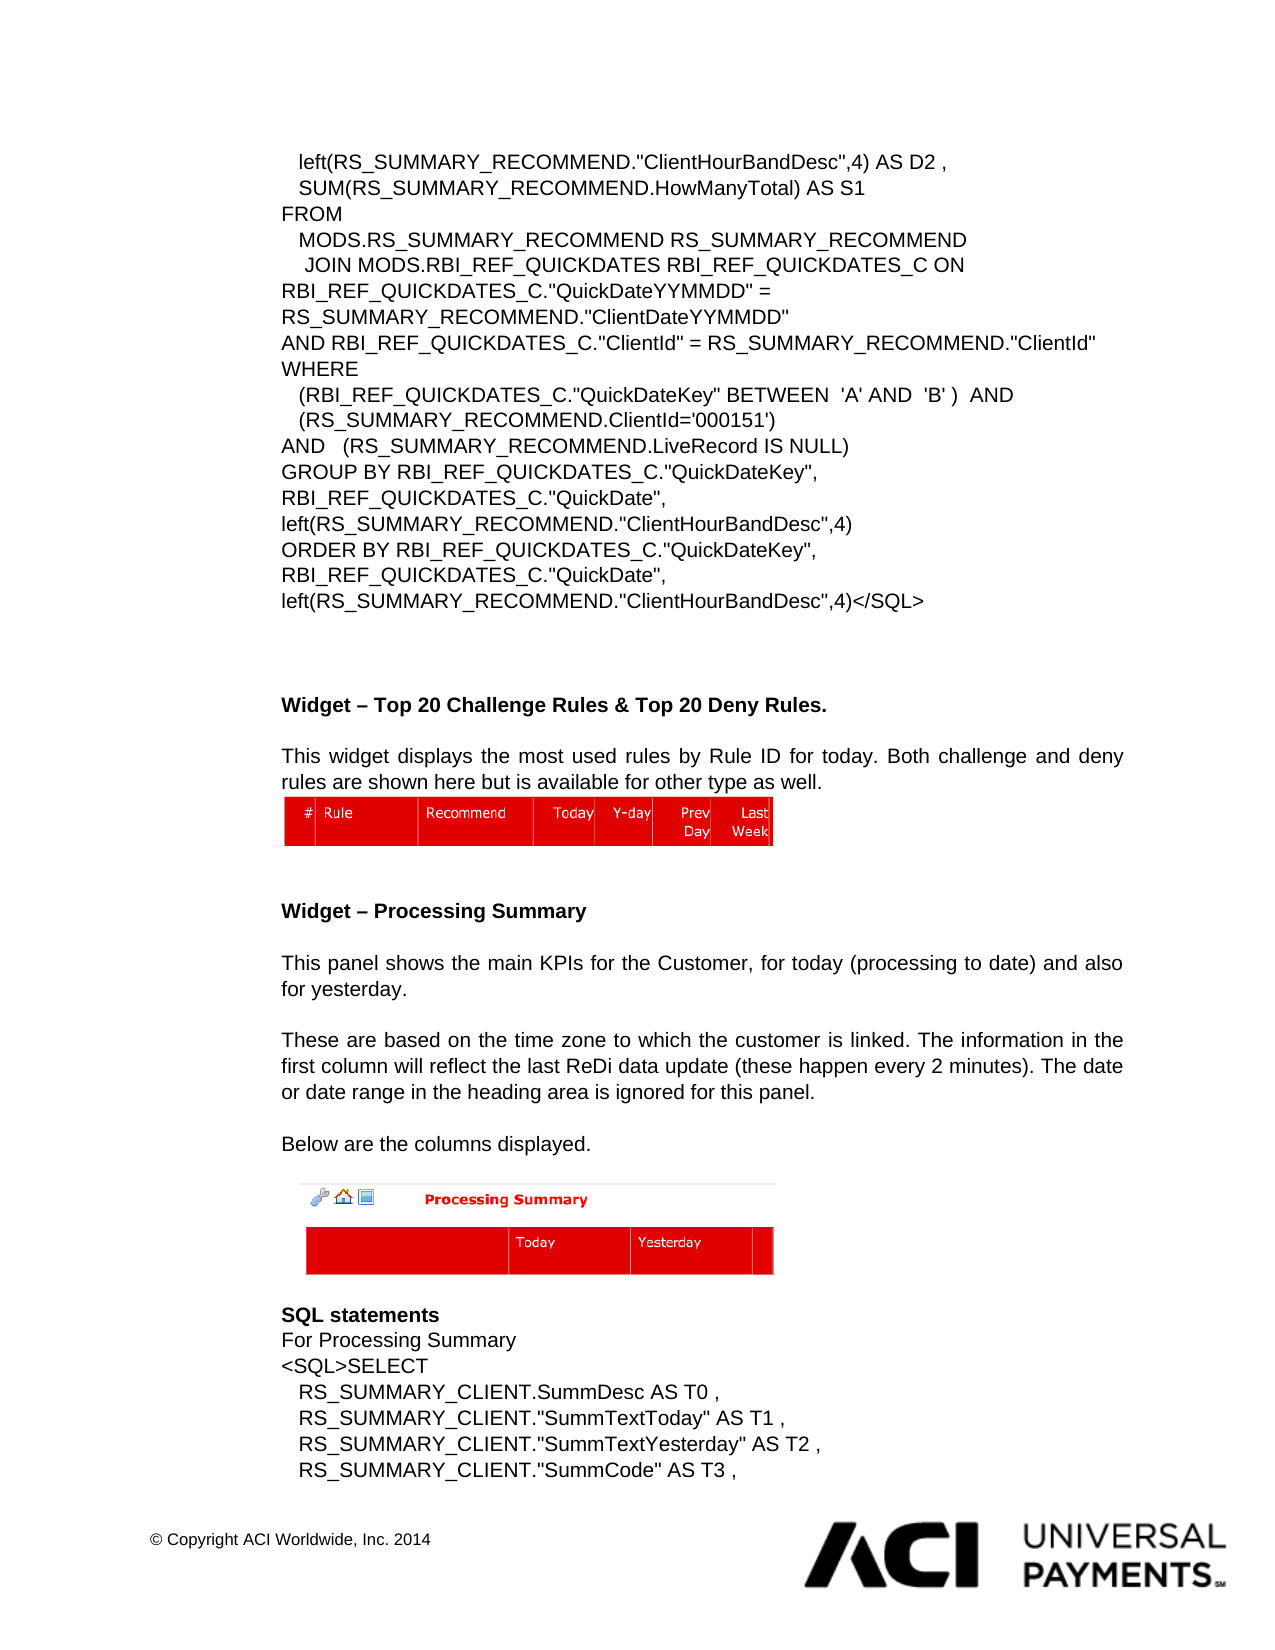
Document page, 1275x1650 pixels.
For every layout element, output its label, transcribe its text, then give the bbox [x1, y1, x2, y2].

list WHERE [281, 357, 1125, 381]
list JOIN MODS.RBI_REF_QUICKDATES RBI_REF_QUICKDATES_C ON RBI_REF_QUICKDATES_C."QuickDateYYMMDD" = RS_SUMMARY_RECOMMEND."ClientDateYYMMDD" [281, 253, 1125, 329]
list GROUP BY RBI_REF_QUICKDATES_C."QuickDateKey", RBI_REF_QUICKDATES_C."QuickDate", left(RS_SUMMARY_RECOMMEND."ClientHourBandDesc",4) [281, 460, 1125, 536]
list This panel shows the main KPIs for the Customer, for today (processing to date) and also for yesterday. [281, 951, 1125, 1001]
list For Processing Summary [281, 1328, 1125, 1352]
list Widget – Top 20 Challenge Rules & Top 20 Deny Rules. [281, 692, 1125, 716]
list SQL statements [281, 1302, 1125, 1326]
list AND RBI_REF_QUICKDATES_C."ClientId" = RS_SUMMARY_RECOMMEND."ClientId" [281, 331, 1125, 355]
list RS_SUMMARY_CLIENT."SummTextToday" AS T1 , [281, 1406, 1125, 1430]
list (RS_SUMMARY_RECOMMEND.ClientId='000151') [281, 408, 1125, 432]
list AND (RS_SUMMARY_RECOMMEND.LiveRecord IS NULL) [281, 434, 1125, 458]
list (RBI_REF_QUICKDATES_C."QuickDateKey" BETWEEN 'A' AND 'B' ) AND [281, 382, 1125, 406]
list Below are the columns displayed. [281, 1132, 1125, 1156]
list Widget – Processing Summary [281, 899, 1125, 923]
list RS_SUMMARY_CLIENT.SummDesc AS T0 , [281, 1380, 1125, 1404]
picture [300, 1183, 776, 1275]
list ORDER BY RBI_REF_QUICKDATES_C."QuickDateKey", RBI_REF_QUICKDATES_C."QuickDate", left(RS_SUMMARY_RECOMMEND."ClientHourBandDesc",4)</SQL> [281, 537, 1125, 613]
picture [281, 795, 773, 846]
list These are based on the time zone to which the customer is linked. The information in the first column will reflect the last ReDi data update (these happen every 2 minutes). The date or date range in the heading area is ignored for this panel. [281, 1028, 1125, 1104]
list RS_SUMMARY_CLIENT."SummCode" AS T3 , [281, 1457, 1125, 1481]
picture [802, 1519, 1229, 1590]
list <SQL>SELECT [281, 1354, 1125, 1378]
list left(RS_SUMMARY_RECOMMEND."ClientHourBandDesc",4) AS D2 , [281, 150, 1125, 174]
list MODS.RS_SUMMARY_RECOMMEND RS_SUMMARY_RECOMMEND [281, 227, 1125, 251]
list FROM [281, 202, 1125, 226]
list SUM(RS_SUMMARY_RECOMMEND.HowManyTotal) AS S1 [281, 176, 1125, 200]
list RS_SUMMARY_CLIENT."SummTextYesterday" AS T2 , [281, 1432, 1125, 1456]
list This widget displays the most used rules by Rule ID for today. Both challenge and deny rules are shown here but is available for other type as well. [281, 744, 1125, 794]
